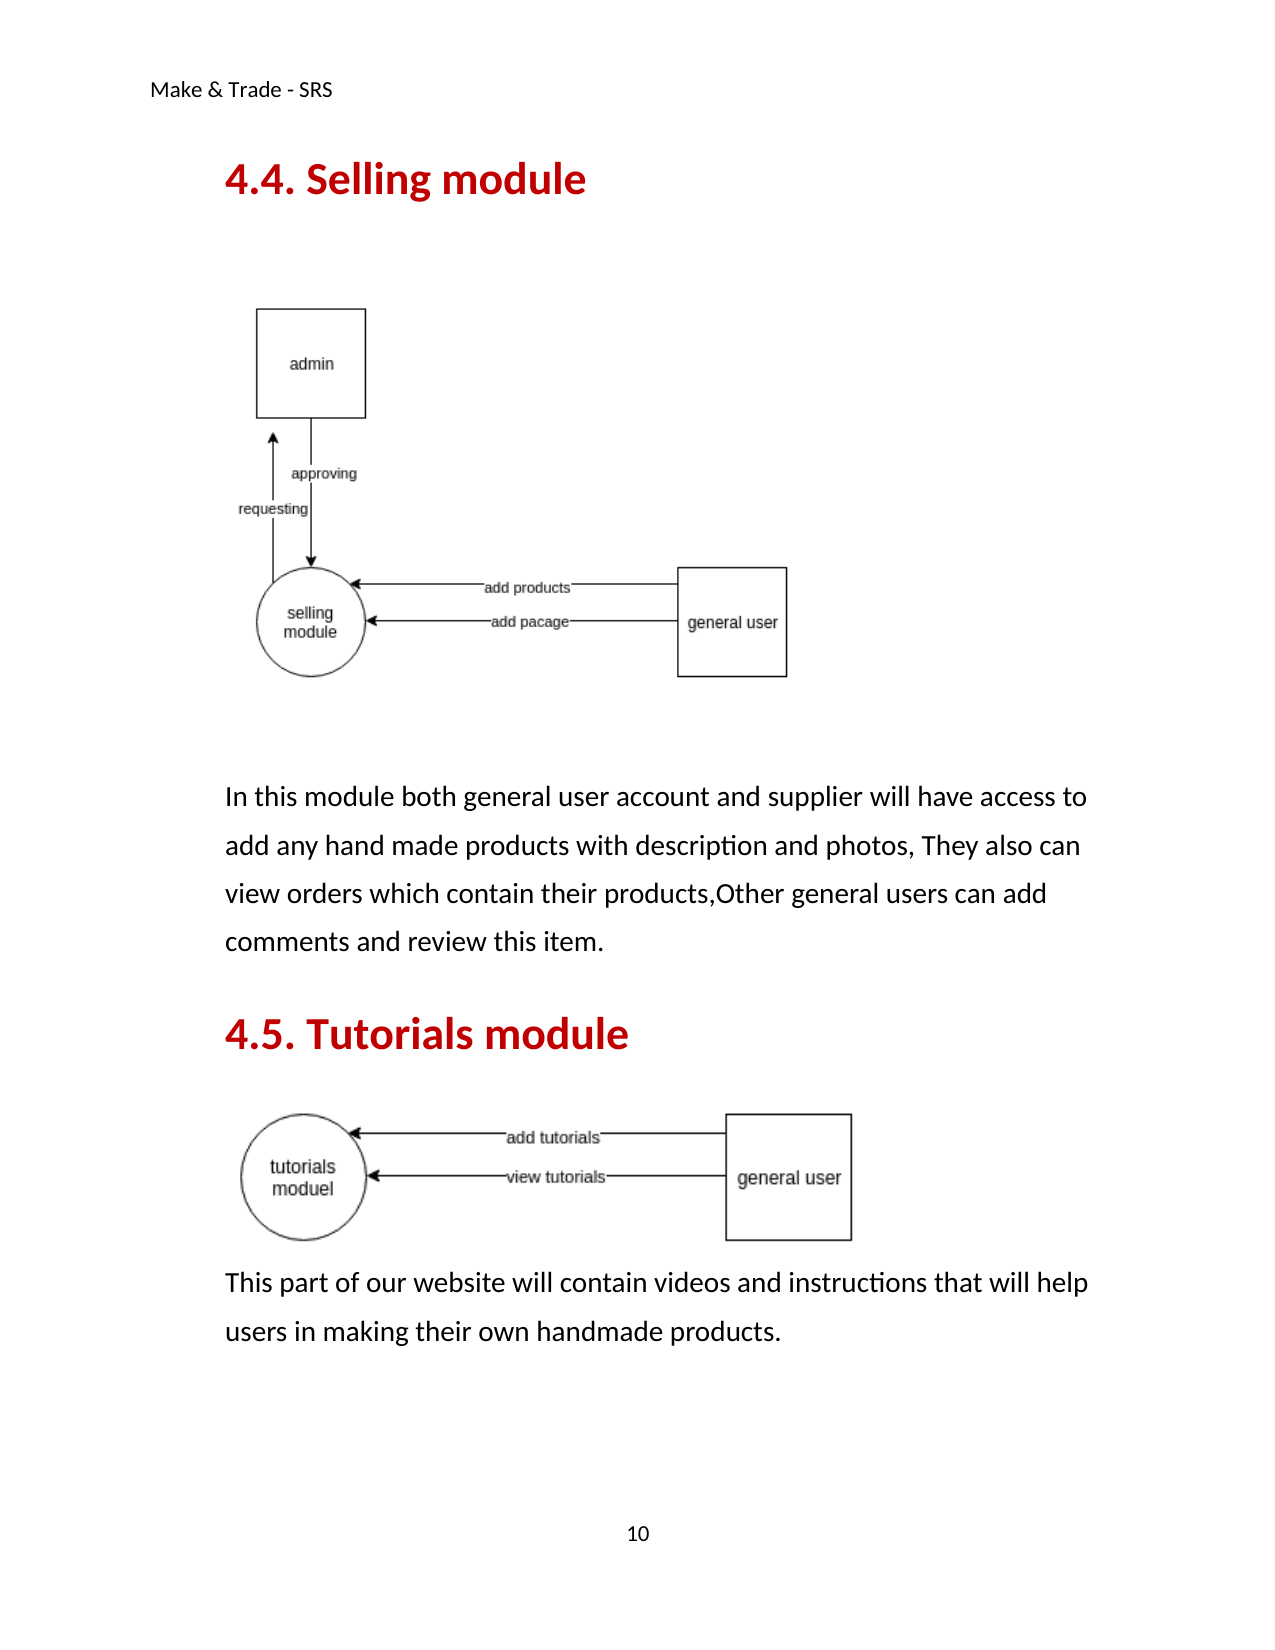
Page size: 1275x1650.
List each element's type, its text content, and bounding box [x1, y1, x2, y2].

subtitle In this module both general user account and supplier will have access to add any hand made products with description and photos, They also can view orders which contain their products,Other general users can add comments and review this item. [225, 778, 1125, 959]
picture [225, 1073, 868, 1257]
subtitle This part of our website will contain videos and instructions that will help users in making their own handmade products. [225, 1264, 1125, 1348]
subtitle 4.4. Selling module [225, 150, 1125, 206]
subtitle 4.5. Tutorials module [225, 1005, 1125, 1061]
picture [225, 295, 801, 691]
